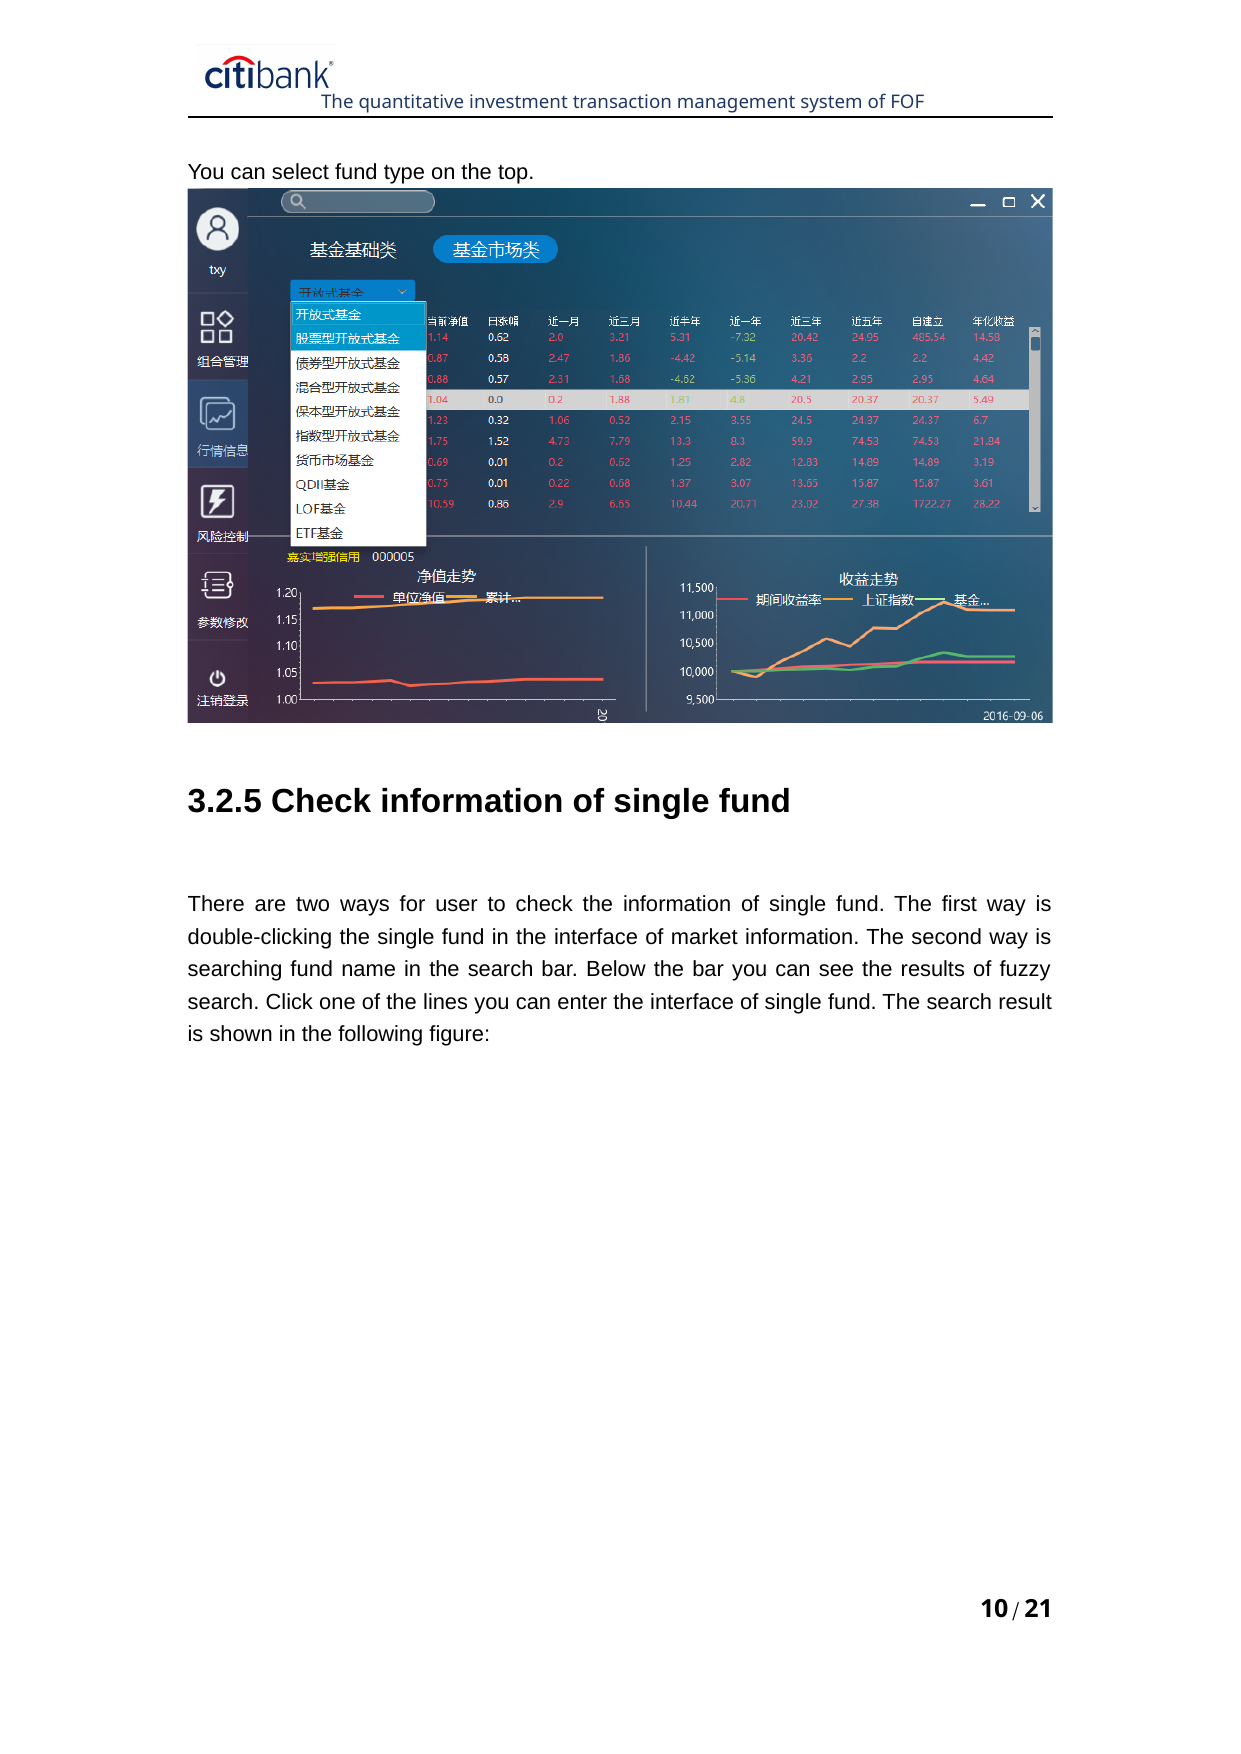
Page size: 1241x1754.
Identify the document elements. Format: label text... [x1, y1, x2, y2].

picture [195, 44, 337, 99]
picture [187, 188, 1053, 723]
text There are two ways for user to check the information of single fund. The first way is double-clicking the single fund in the interface of market information. The second way is searching fund name in the search bar. Below the bar you can see the results of fuzzy search. Click one of the lines you can enter the interface of single fund. The search result is shown in the following figure: [187, 888, 1053, 1050]
text You can select fund type on the top. [187, 156, 1053, 188]
subtitle 3.2.5 Check information of single fund [187, 768, 1053, 833]
